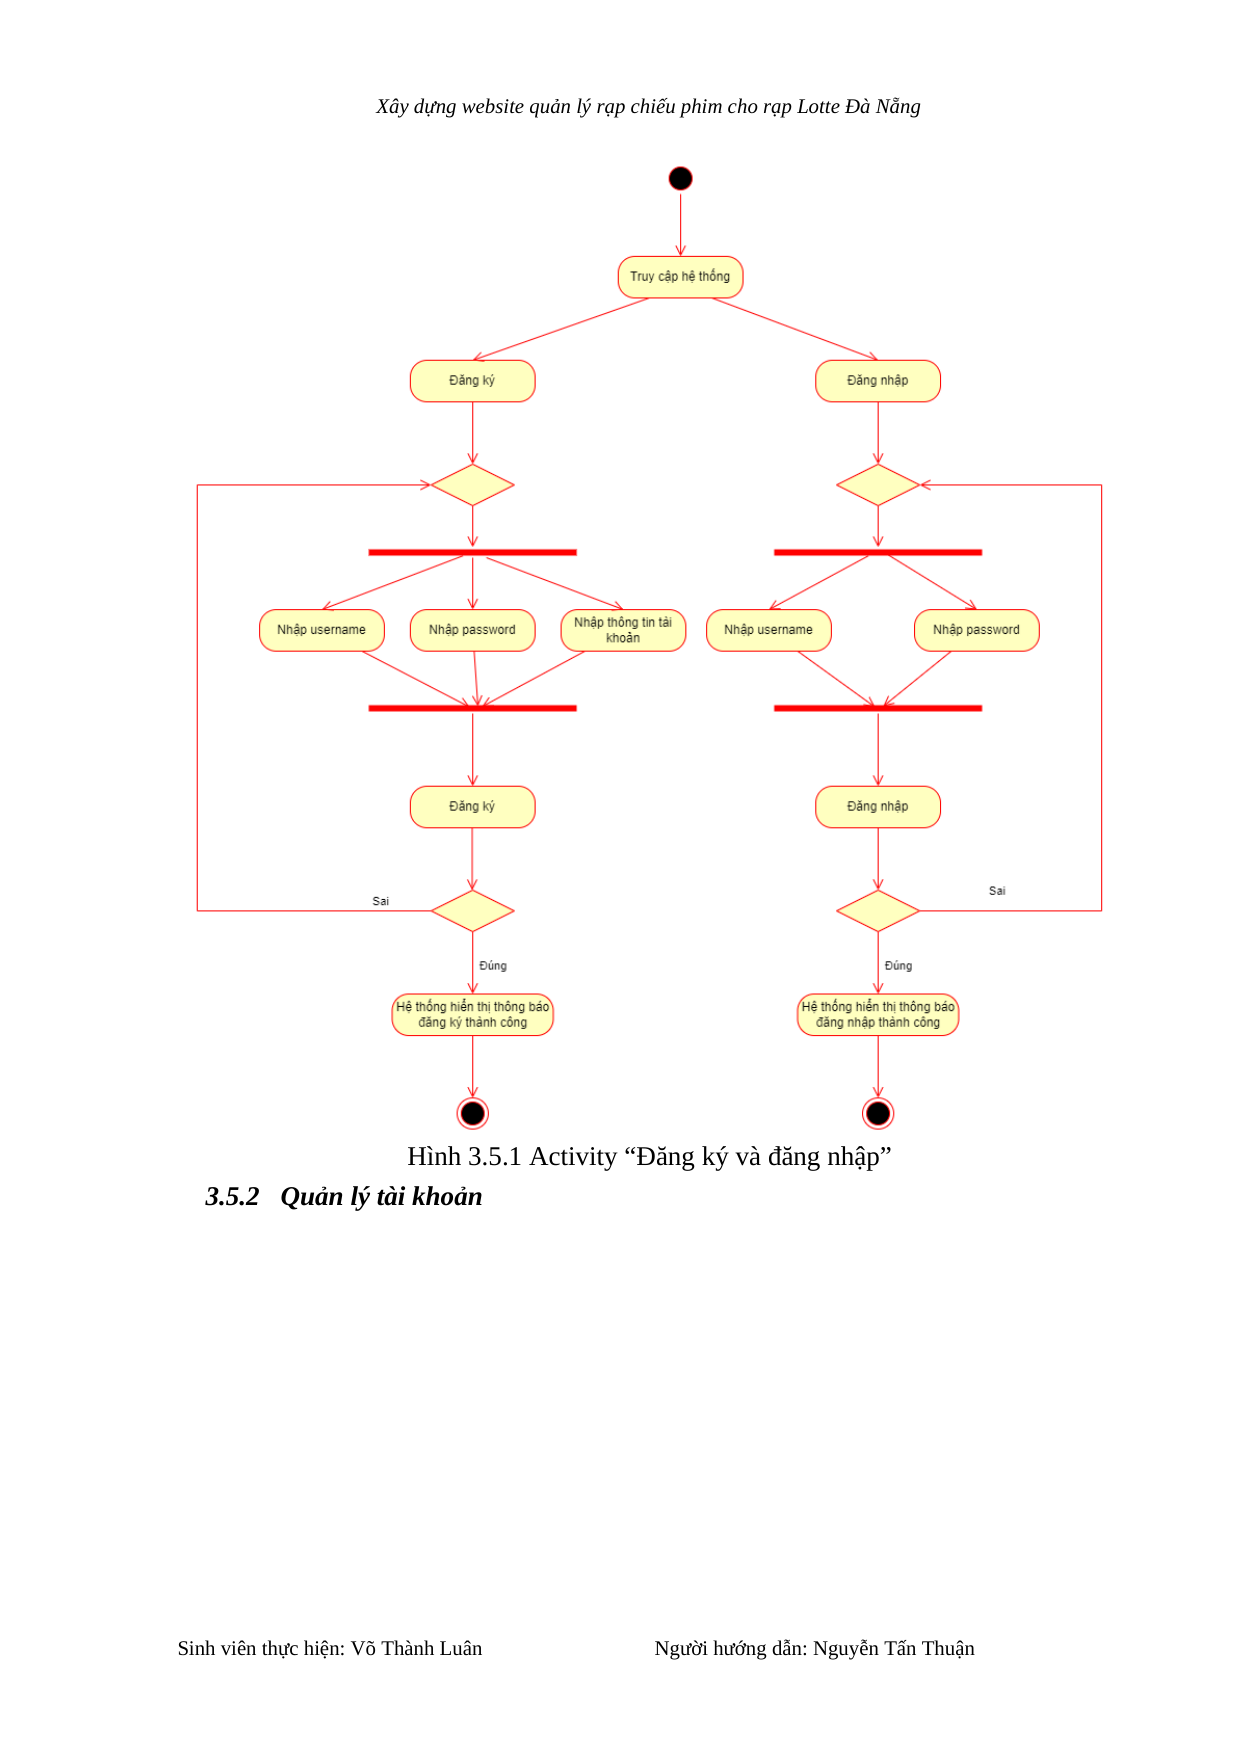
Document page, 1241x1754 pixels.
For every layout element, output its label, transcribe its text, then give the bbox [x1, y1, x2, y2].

list Quản lý tài khoản [205, 1180, 1122, 1212]
text Hình 3.5.1 Activity “Đăng ký và đăng nhập” [177, 1140, 1122, 1171]
picture [177, 152, 1123, 1140]
